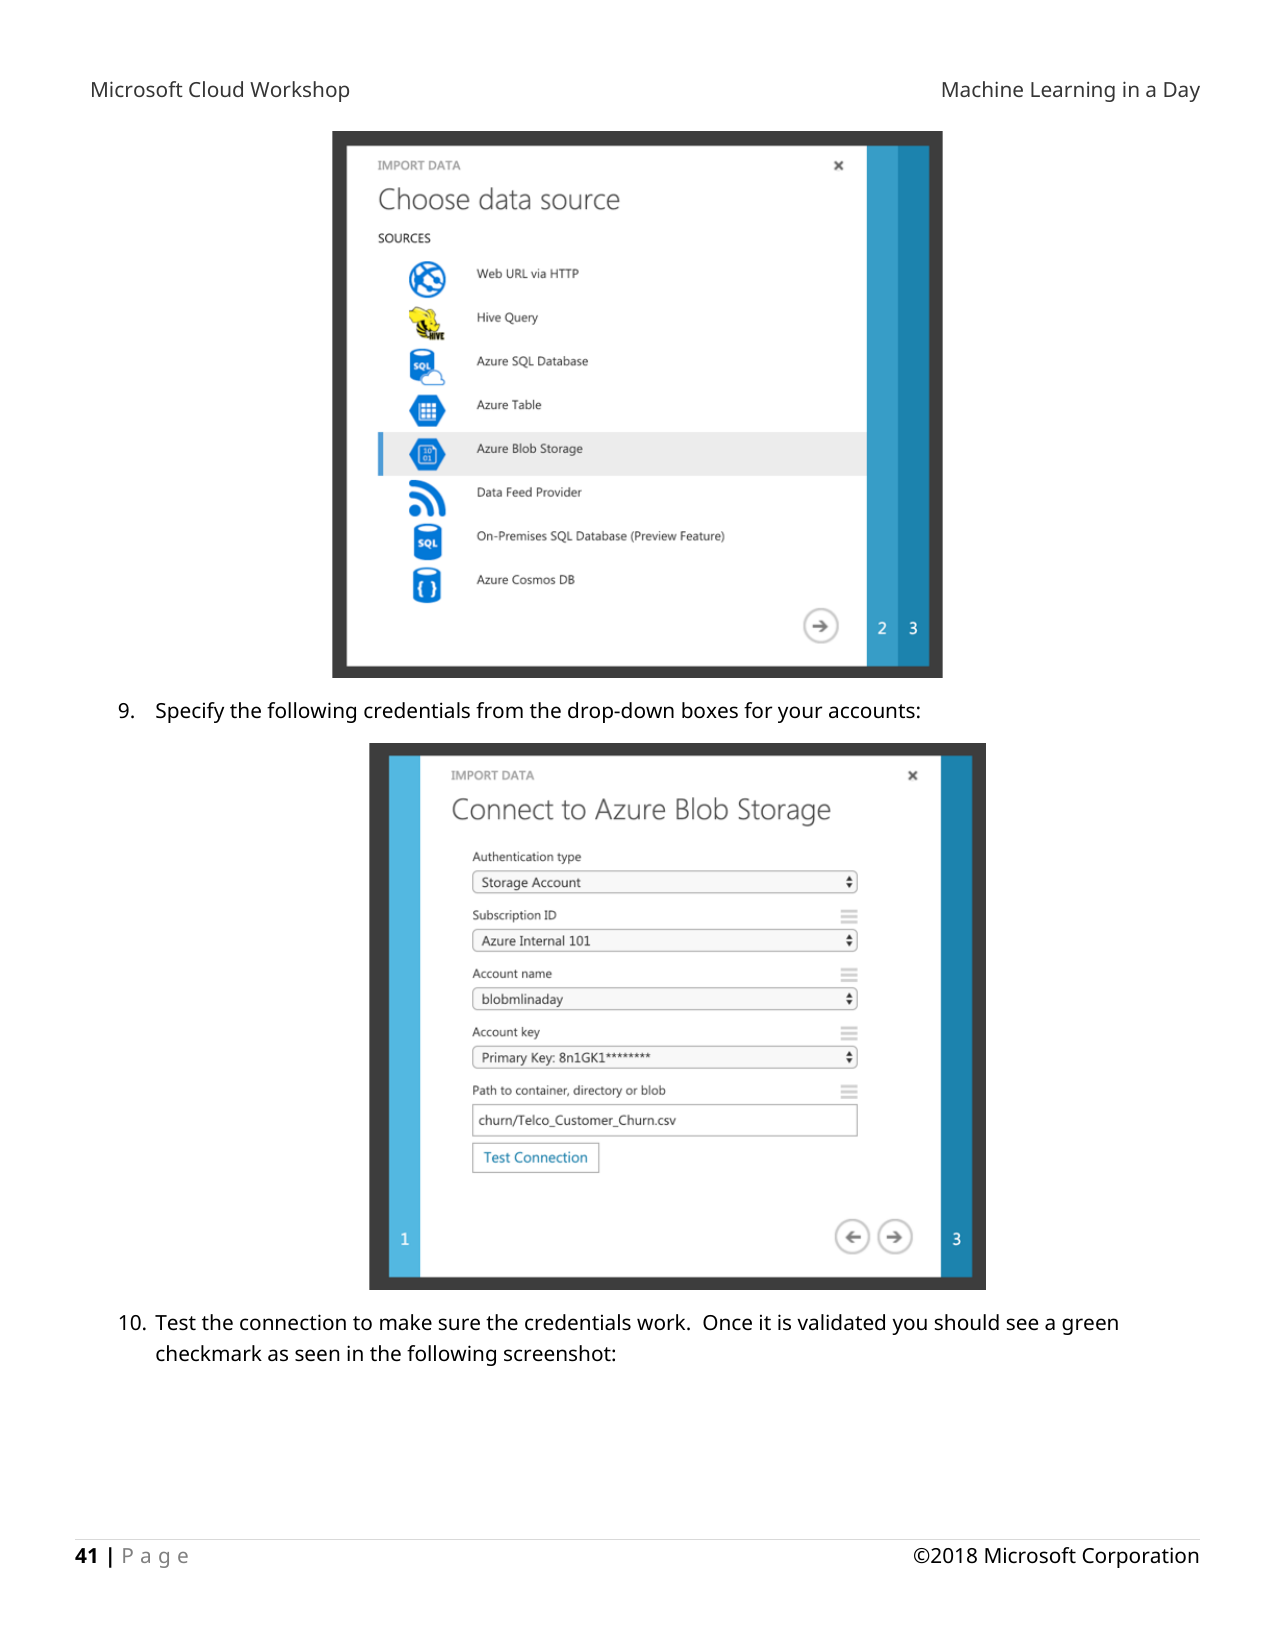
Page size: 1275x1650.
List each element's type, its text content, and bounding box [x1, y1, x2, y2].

picture [369, 743, 986, 1290]
picture [332, 131, 943, 678]
list Specify the following credentials from the drop-down boxes for your accounts: [118, 697, 1200, 725]
list Test the connection to make sure the credentials work. Once it is validated you should see a green checkmark as seen in the following screenshot: [118, 1308, 1200, 1368]
